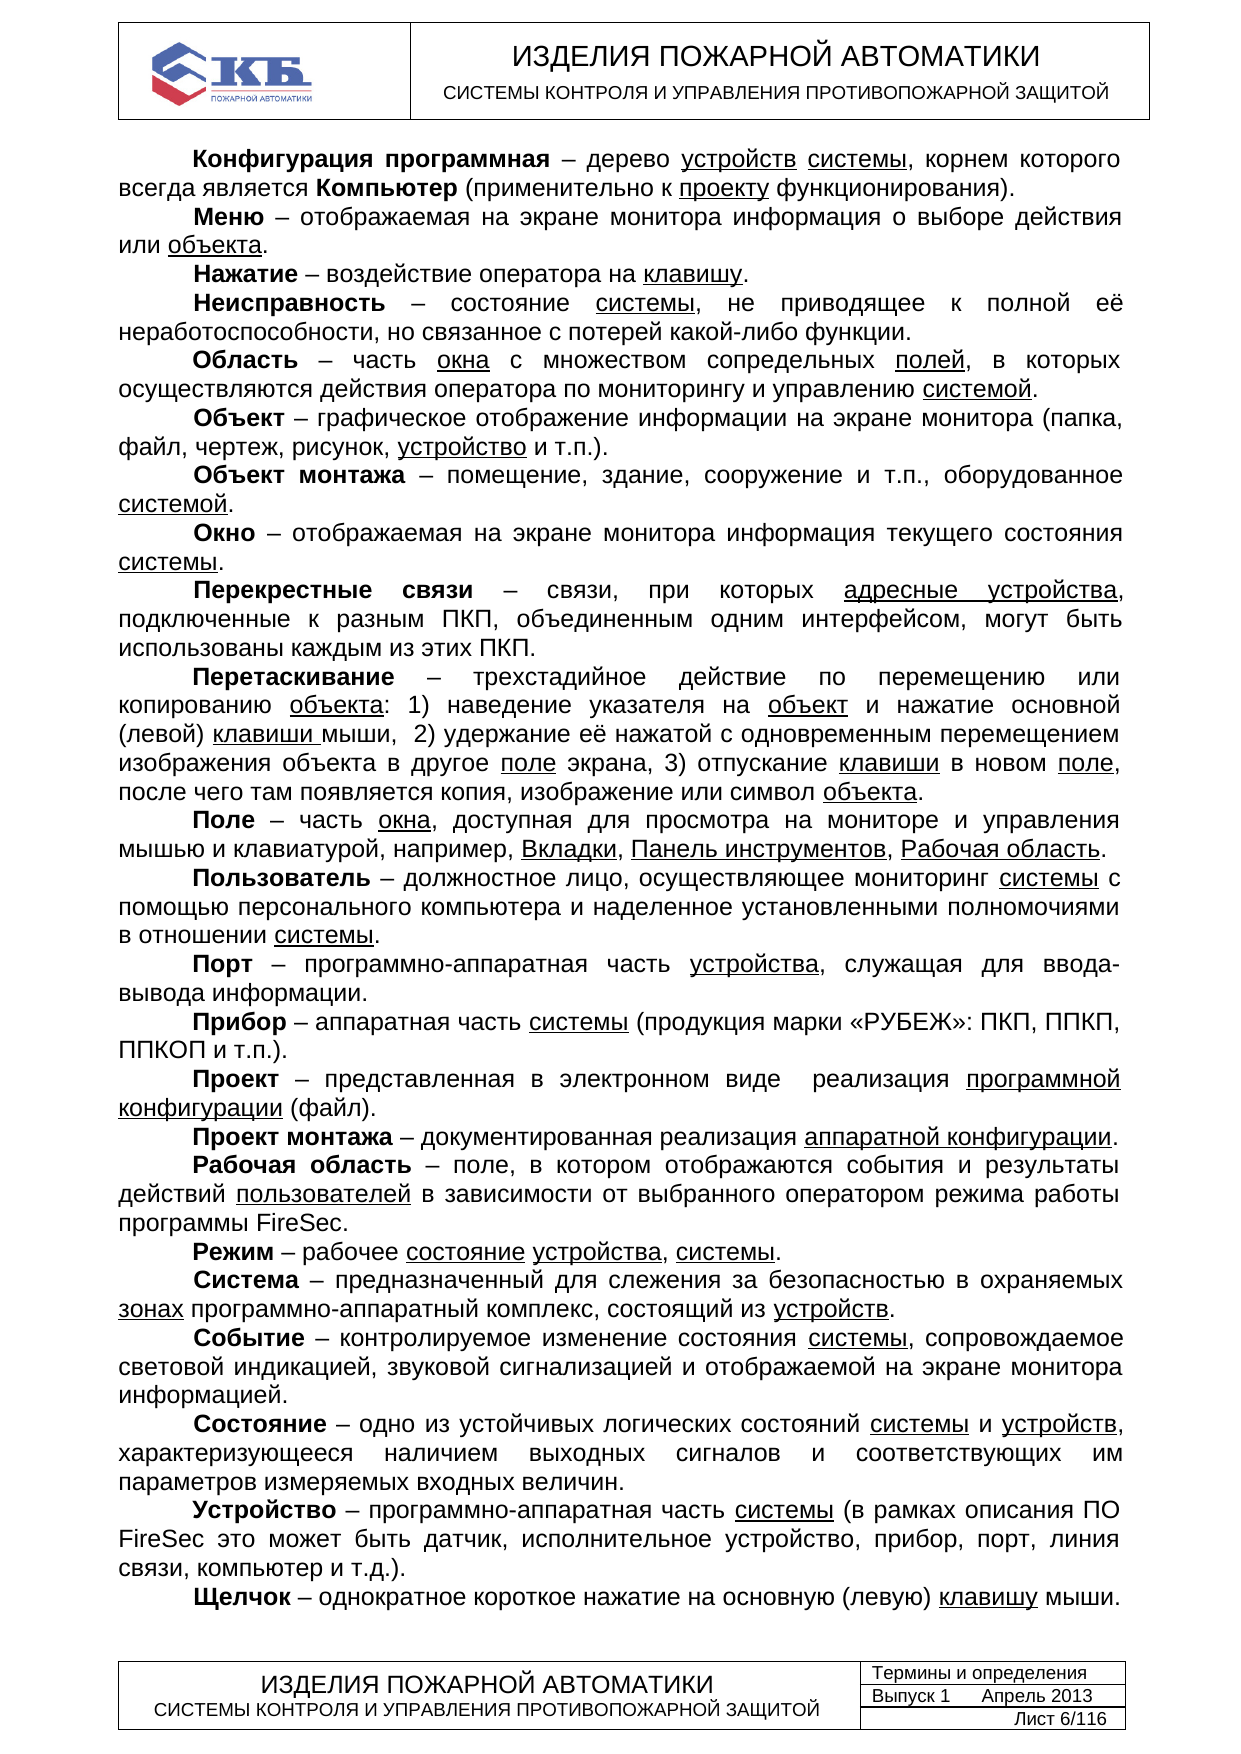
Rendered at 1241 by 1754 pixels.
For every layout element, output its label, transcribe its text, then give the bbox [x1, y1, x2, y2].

text Состояние – одно из устойчивых логических состояний системы и устройств, характеризующееся наличием выходных сигналов и соответствующих им параметров измеряемых входных величин. [118, 1409, 1124, 1496]
text Система – предназначенный для слежения за безопасностью в охраняемых зонах программно-аппаратный комплекс, состоящий из устройств. [118, 1266, 1124, 1323]
text Перетаскивание – трехстадийное действие по перемещению или копированию объекта: 1) наведение указателя на объект и нажатие основной (левой) клавиши мыши, 2) удержание её нажатой с одновременным перемещением изображения объекта в другое поле экрана, 3) отпускание клавиши в новом поле, после чего там появляется копия, изображение или символ объекта. [118, 662, 1121, 806]
text Проект монтажа – документированная реализация аппаратной конфигурации. [118, 1122, 1121, 1151]
text Поле – часть окна, доступная для просмотра на мониторе и управления мышью и клавиатурой, например, Вкладки, Панель инструментов, Рабочая область. [118, 806, 1121, 863]
text Меню – отображаемая на экране монитора информация о выборе действия или объекта. [118, 202, 1124, 259]
text Неисправность – состояние системы, не приводящее к полной её неработоспособности, но связанное с потерей какой-либо функции. [118, 288, 1124, 346]
text Порт – программно-аппаратная часть устройства, служащая для ввода-вывода информации. [118, 949, 1121, 1007]
text Режим – рабочее состояние устройства, системы. [118, 1237, 1121, 1266]
text Пользователь – должностное лицо, осуществляющее мониторинг системы с помощью персонального компьютера и наделенное установленными полномочиями в отношении системы. [118, 863, 1121, 949]
text Проект – представленная в электронном виде реализация программной конфигурации (файл). [118, 1064, 1121, 1122]
text Щелчок – однократное короткое нажатие на основную (левую) клавишу мыши. [118, 1582, 1124, 1611]
text Окно – отображаемая на экране монитора информация текущего состояния системы. [118, 518, 1124, 576]
text Рабочая область – поле, в котором отображаются события и результаты действий пользователей в зависимости от выбранного оператором режима работы программы FireSec. [118, 1151, 1121, 1237]
text Объект монтажа – помещение, здание, сооружение и т.п., оборудованное системой. [118, 461, 1124, 518]
text Перекрестные связи – связи, при которых адресные устройства, подключенные к разным ПКП, объединенным одним интерфейсом, могут быть использованы каждым из этих ПКП. [118, 576, 1124, 662]
text Устройство – программно-аппаратная часть системы (в рамках описания ПО FireSec это может быть датчик, исполнительное устройство, прибор, порт, линия связи, компьютер и т.д.). [118, 1496, 1121, 1582]
text Событие – контролируемое изменение состояния системы, сопровождаемое световой индикацией, звуковой сигнализацией и отображаемой на экране монитора информацией. [118, 1323, 1124, 1409]
text Объект – графическое отображение информации на экране монитора (папка, файл, чертеж, рисунок, устройство и т.п.). [118, 403, 1124, 461]
text Нажатие – воздействие оператора на клавишу. [118, 259, 1124, 288]
picture [148, 34, 325, 115]
text Конфигурация программная – дерево устройств системы, корнем которого всегда является Компьютер (применительно к проекту функционирования). [118, 144, 1121, 202]
text Область – часть окна с множеством сопредельных полей, в которых осуществляются действия оператора по мониторингу и управлению системой. [118, 346, 1121, 403]
text Прибор – аппаратная часть системы (продукция марки «РУБЕЖ»: ПКП, ППКП, ППКОП и т.п.). [118, 1007, 1121, 1064]
